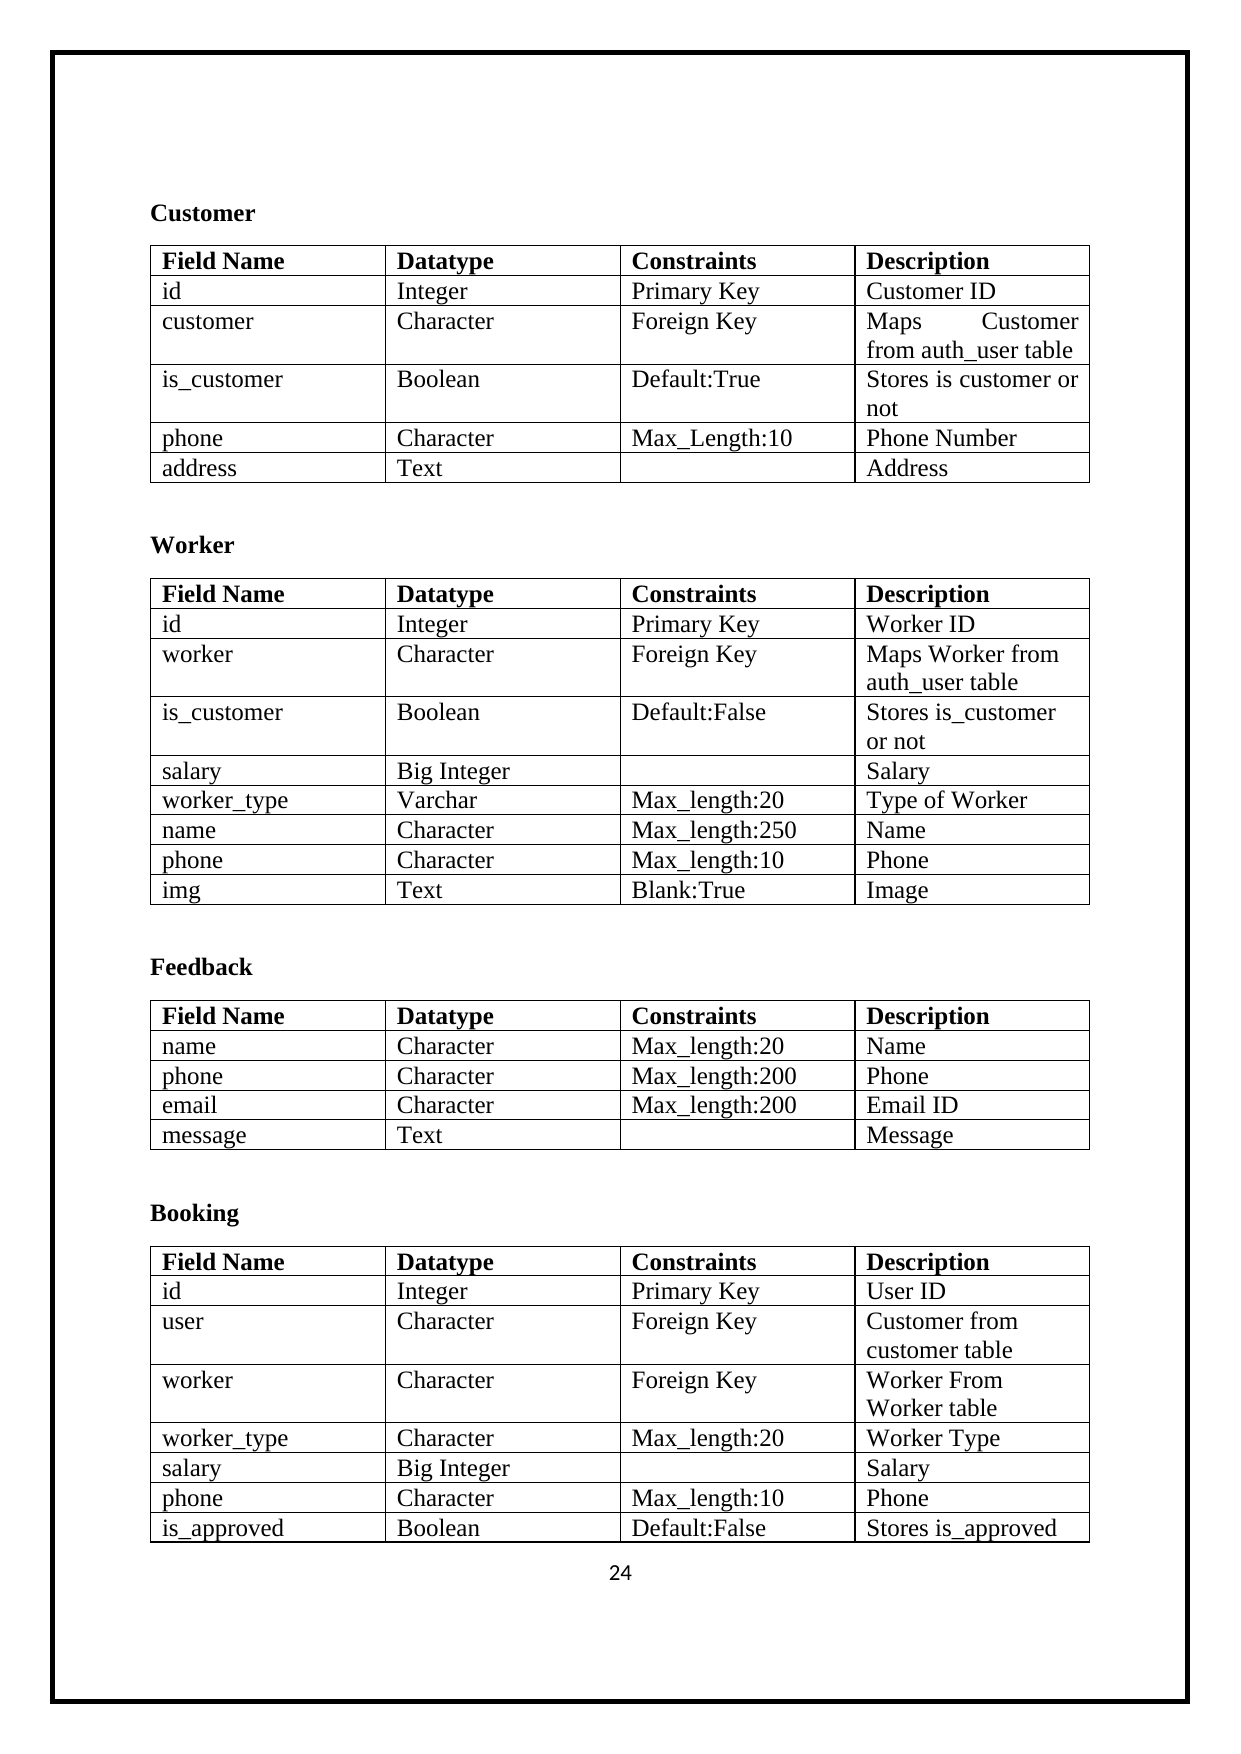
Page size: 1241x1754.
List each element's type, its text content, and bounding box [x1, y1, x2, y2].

table_cell [621, 756, 854, 784]
table_cell phone [151, 423, 385, 452]
table_header Datatype [386, 1247, 620, 1275]
table_header Field Name [151, 1247, 385, 1275]
table_cell Worker ID [856, 609, 1089, 638]
table_header Constraints [621, 246, 854, 275]
table_cell Max_length:20 [621, 786, 854, 814]
table_cell Character [386, 815, 620, 844]
table_cell Default:True [621, 365, 854, 422]
table_header Field Name [151, 1001, 385, 1030]
table_cell id [151, 276, 385, 305]
table_cell Max_length:200 [621, 1061, 854, 1089]
table_cell Character [386, 845, 620, 874]
table_cell customer [151, 306, 385, 363]
table_cell Character [386, 1483, 620, 1512]
text Customer [150, 198, 1090, 226]
table_header Constraints [621, 1001, 854, 1030]
table_cell Foreign Key [621, 639, 854, 696]
table_cell Integer [386, 276, 620, 305]
table_header Constraints [621, 579, 854, 608]
table_cell Image [856, 875, 1089, 904]
table_cell user [151, 1306, 385, 1364]
table_cell Phone Number [856, 423, 1089, 452]
table_cell Maps Customer from auth_user table [856, 306, 1089, 363]
table_header Description [856, 1001, 1089, 1030]
table_cell Max_length:10 [621, 845, 854, 874]
table_cell Default:False [621, 1513, 854, 1541]
table_cell Blank:True [621, 875, 854, 904]
table_cell is_approved [151, 1513, 385, 1541]
text Feedback [150, 952, 1090, 981]
table_cell Customer from customer table [856, 1306, 1089, 1364]
table_cell Phone [856, 1061, 1089, 1089]
table_cell Character [386, 639, 620, 696]
table_cell email [151, 1091, 385, 1119]
table_cell Type of Worker [856, 786, 1089, 814]
table_cell [621, 1120, 854, 1149]
table_cell salary [151, 1453, 385, 1482]
table_cell phone [151, 845, 385, 874]
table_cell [856, 1513, 1089, 1541]
table_header Datatype [386, 1001, 620, 1030]
table_cell Max_length:20 [621, 1423, 854, 1452]
table_cell Name [856, 815, 1089, 844]
table_cell Text [386, 1120, 620, 1149]
table_cell name [151, 815, 385, 844]
table_cell Boolean [386, 365, 620, 422]
table_header Datatype [386, 246, 620, 275]
table_cell id [151, 1276, 385, 1305]
table_cell Primary Key [621, 609, 854, 638]
table_cell Salary [856, 756, 1089, 784]
table_cell phone [151, 1061, 385, 1089]
table_cell Email ID [856, 1091, 1089, 1119]
table_cell [621, 1453, 854, 1482]
table_cell Stores is customer or not [856, 365, 1089, 422]
table_cell Customer ID [856, 276, 1089, 305]
table_cell Character [386, 1091, 620, 1119]
table_cell Max_length:250 [621, 815, 854, 844]
table_cell Worker Type [856, 1423, 1089, 1452]
table_cell id [151, 609, 385, 638]
table_cell Varchar [386, 786, 620, 814]
table_header Field Name [151, 579, 385, 608]
table_header Description [856, 246, 1089, 275]
table_cell Character [386, 1061, 620, 1089]
text Booking [150, 1198, 1090, 1227]
table_cell Primary Key [621, 276, 854, 305]
table_cell Character [386, 1031, 620, 1060]
table_cell [621, 453, 854, 482]
table_cell Foreign Key [621, 1306, 854, 1364]
table_cell Max_length:10 [621, 1483, 854, 1512]
text Worker [150, 530, 1090, 559]
table_cell Big Integer [386, 1453, 620, 1482]
table_cell Character [386, 1306, 620, 1364]
table_cell img [151, 875, 385, 904]
table_cell Character [386, 423, 620, 452]
table_cell name [151, 1031, 385, 1060]
table_cell Max_Length:10 [621, 423, 854, 452]
table_cell Primary Key [621, 1276, 854, 1305]
table_cell phone [151, 1483, 385, 1512]
table_cell User ID [856, 1276, 1089, 1305]
table_cell Message [856, 1120, 1089, 1149]
table_cell Phone [856, 1483, 1089, 1512]
table_cell Integer [386, 1276, 620, 1305]
table_cell Boolean [386, 697, 620, 755]
table_cell Character [386, 1423, 620, 1452]
table_cell address [151, 453, 385, 482]
table_cell Boolean [386, 1513, 620, 1541]
table_header Description [856, 1247, 1089, 1275]
table_header Field Name [151, 246, 385, 275]
table_cell Maps Worker from auth_user table [856, 639, 1089, 696]
table_cell Text [386, 875, 620, 904]
table_header Description [856, 579, 1089, 608]
table_cell Stores is_customer or not [856, 697, 1089, 755]
table_cell Character [386, 306, 620, 363]
table_cell Default:False [621, 697, 854, 755]
table_cell Name [856, 1031, 1089, 1060]
table_cell is_customer [151, 697, 385, 755]
table_cell worker_type [151, 1423, 385, 1452]
table_cell Big Integer [386, 756, 620, 784]
table_cell Integer [386, 609, 620, 638]
table_cell Foreign Key [621, 1365, 854, 1422]
table_cell is_customer [151, 365, 385, 422]
table_cell worker_type [151, 786, 385, 814]
table_header Constraints [621, 1247, 854, 1275]
table_cell Max_length:200 [621, 1091, 854, 1119]
table_cell Foreign Key [621, 306, 854, 363]
table_cell Max_length:20 [621, 1031, 854, 1060]
table_cell Address [856, 453, 1089, 482]
table_cell worker [151, 639, 385, 696]
table_cell Phone [856, 845, 1089, 874]
table_cell Worker From Worker table [856, 1365, 1089, 1422]
table_cell salary [151, 756, 385, 784]
table_cell Salary [856, 1453, 1089, 1482]
table_cell worker [151, 1365, 385, 1422]
table_cell Text [386, 453, 620, 482]
table_cell message [151, 1120, 385, 1149]
table_cell Character [386, 1365, 620, 1422]
table_header Datatype [386, 579, 620, 608]
